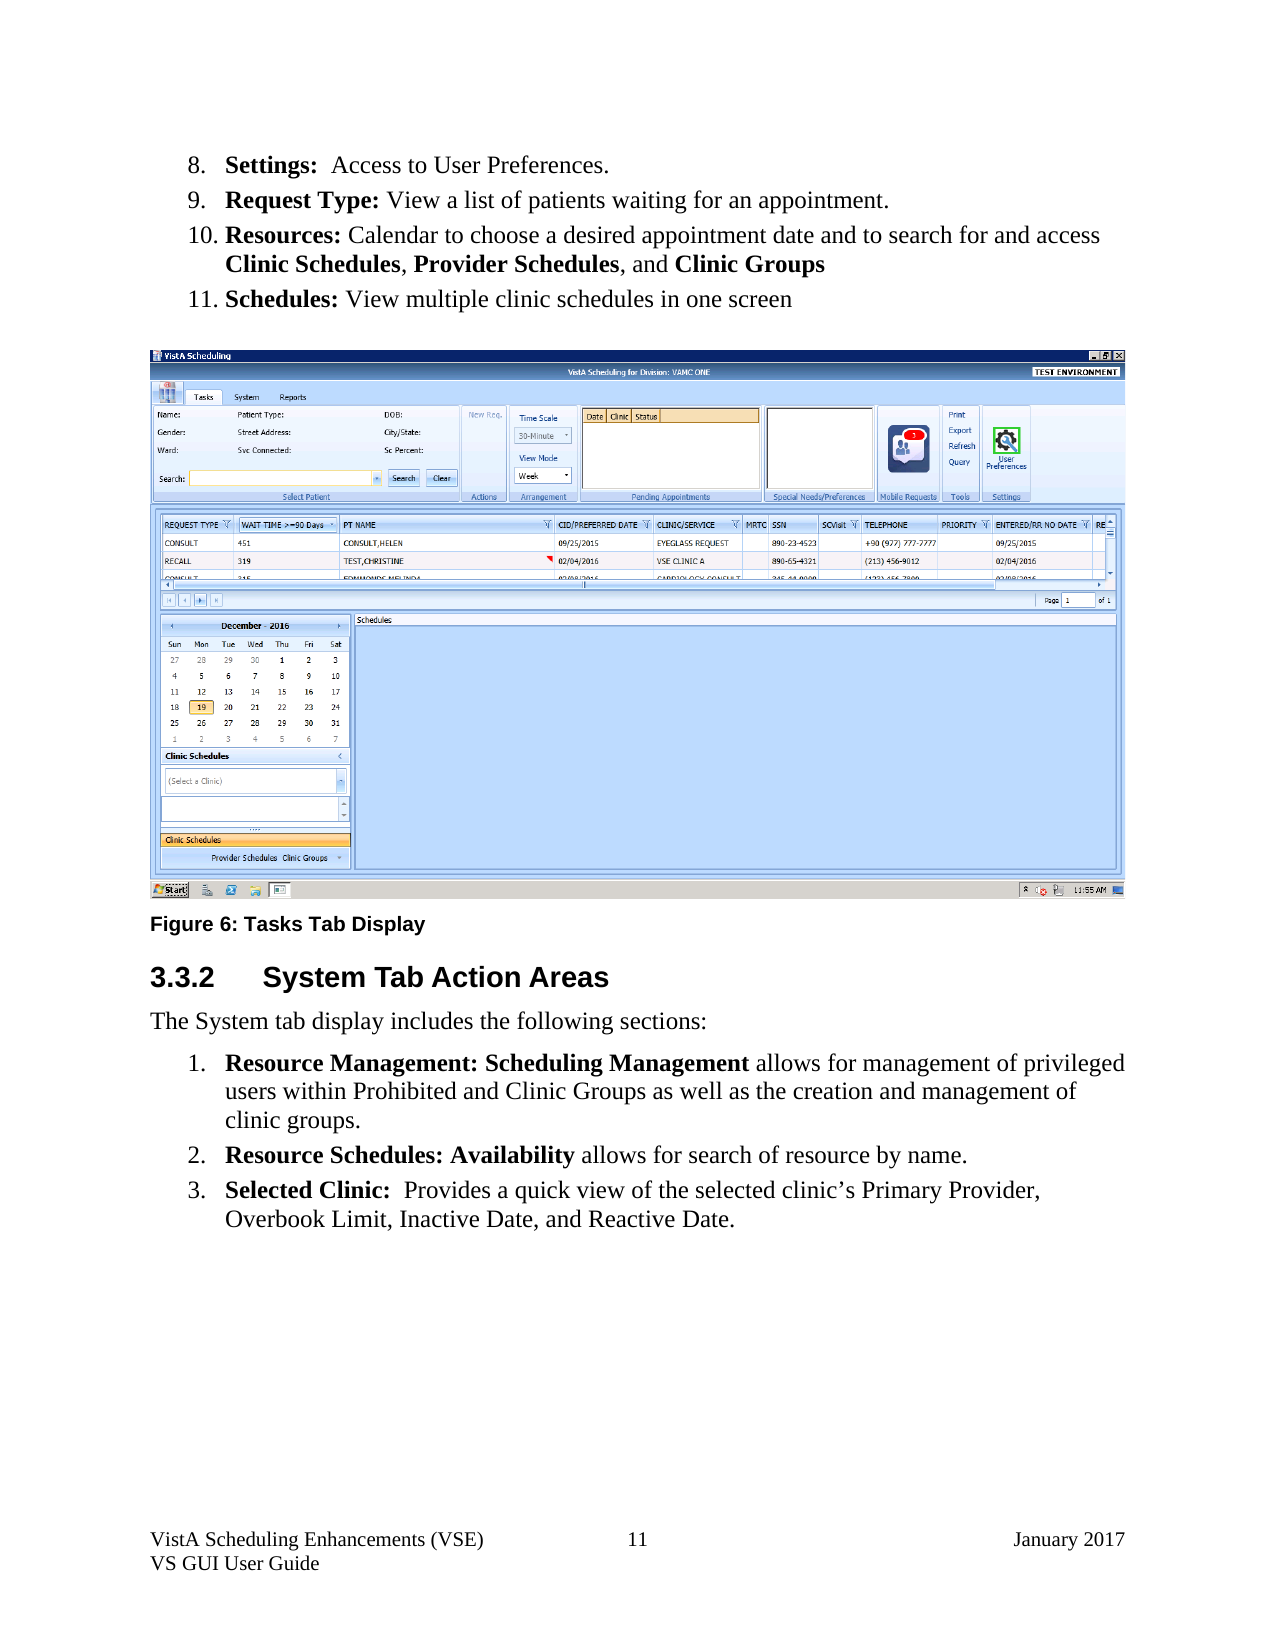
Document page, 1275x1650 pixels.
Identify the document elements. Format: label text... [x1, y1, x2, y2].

text The System tab display includes the following sections: [150, 1006, 1125, 1035]
list Settings: Access to User Preferences. [187, 150, 1125, 179]
list Resources: Calendar to choose a desired appointment date and to search for and access Clinic Schedules, Provider Schedules, and Clinic Groups [187, 220, 1125, 277]
list Selected Clinic: Provides a quick view of the selected clinic’s Primary Provider, Overbook Limit, Inactive Date, and Reactive Date. [187, 1175, 1125, 1233]
subtitle System Tab Action Areas [150, 960, 1125, 994]
list Schedules: View multiple clinic schedules in one screen [187, 284, 1125, 312]
list Request Type: View a list of patients waiting for an appointment. [187, 185, 1125, 214]
text Figure 6: Tasks Tab Display [150, 911, 1125, 935]
list Resource Schedules: Availability allows for search of resource by name. [187, 1140, 1125, 1169]
list Resource Management: Scheduling Management allows for management of privileged users within Prohibited and Clinic Groups as well as the creation and management of clinic groups. [187, 1048, 1125, 1134]
picture [150, 350, 1125, 899]
